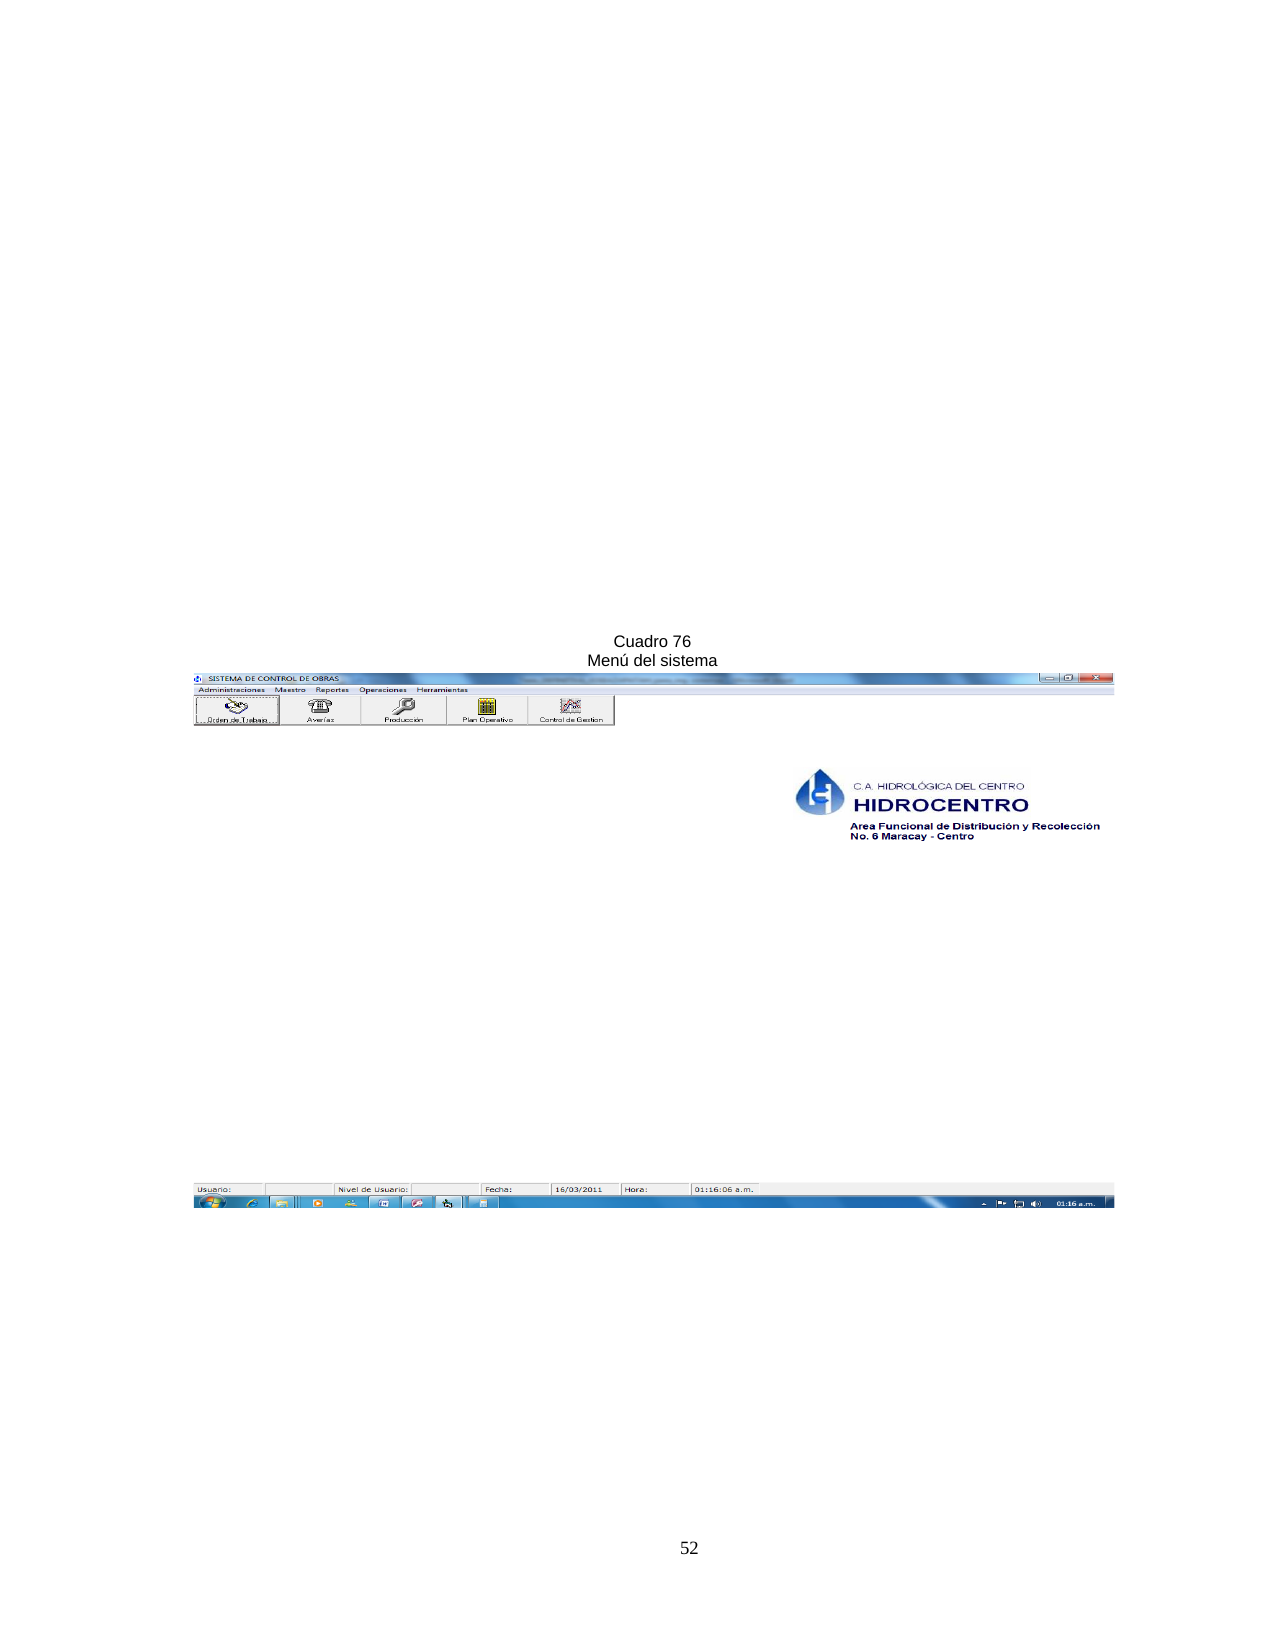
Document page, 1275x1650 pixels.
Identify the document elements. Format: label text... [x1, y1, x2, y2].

picture [193, 673, 1115, 1208]
text Cuadro 76 [177, 632, 1127, 651]
text Menú del sistema [177, 651, 1127, 670]
